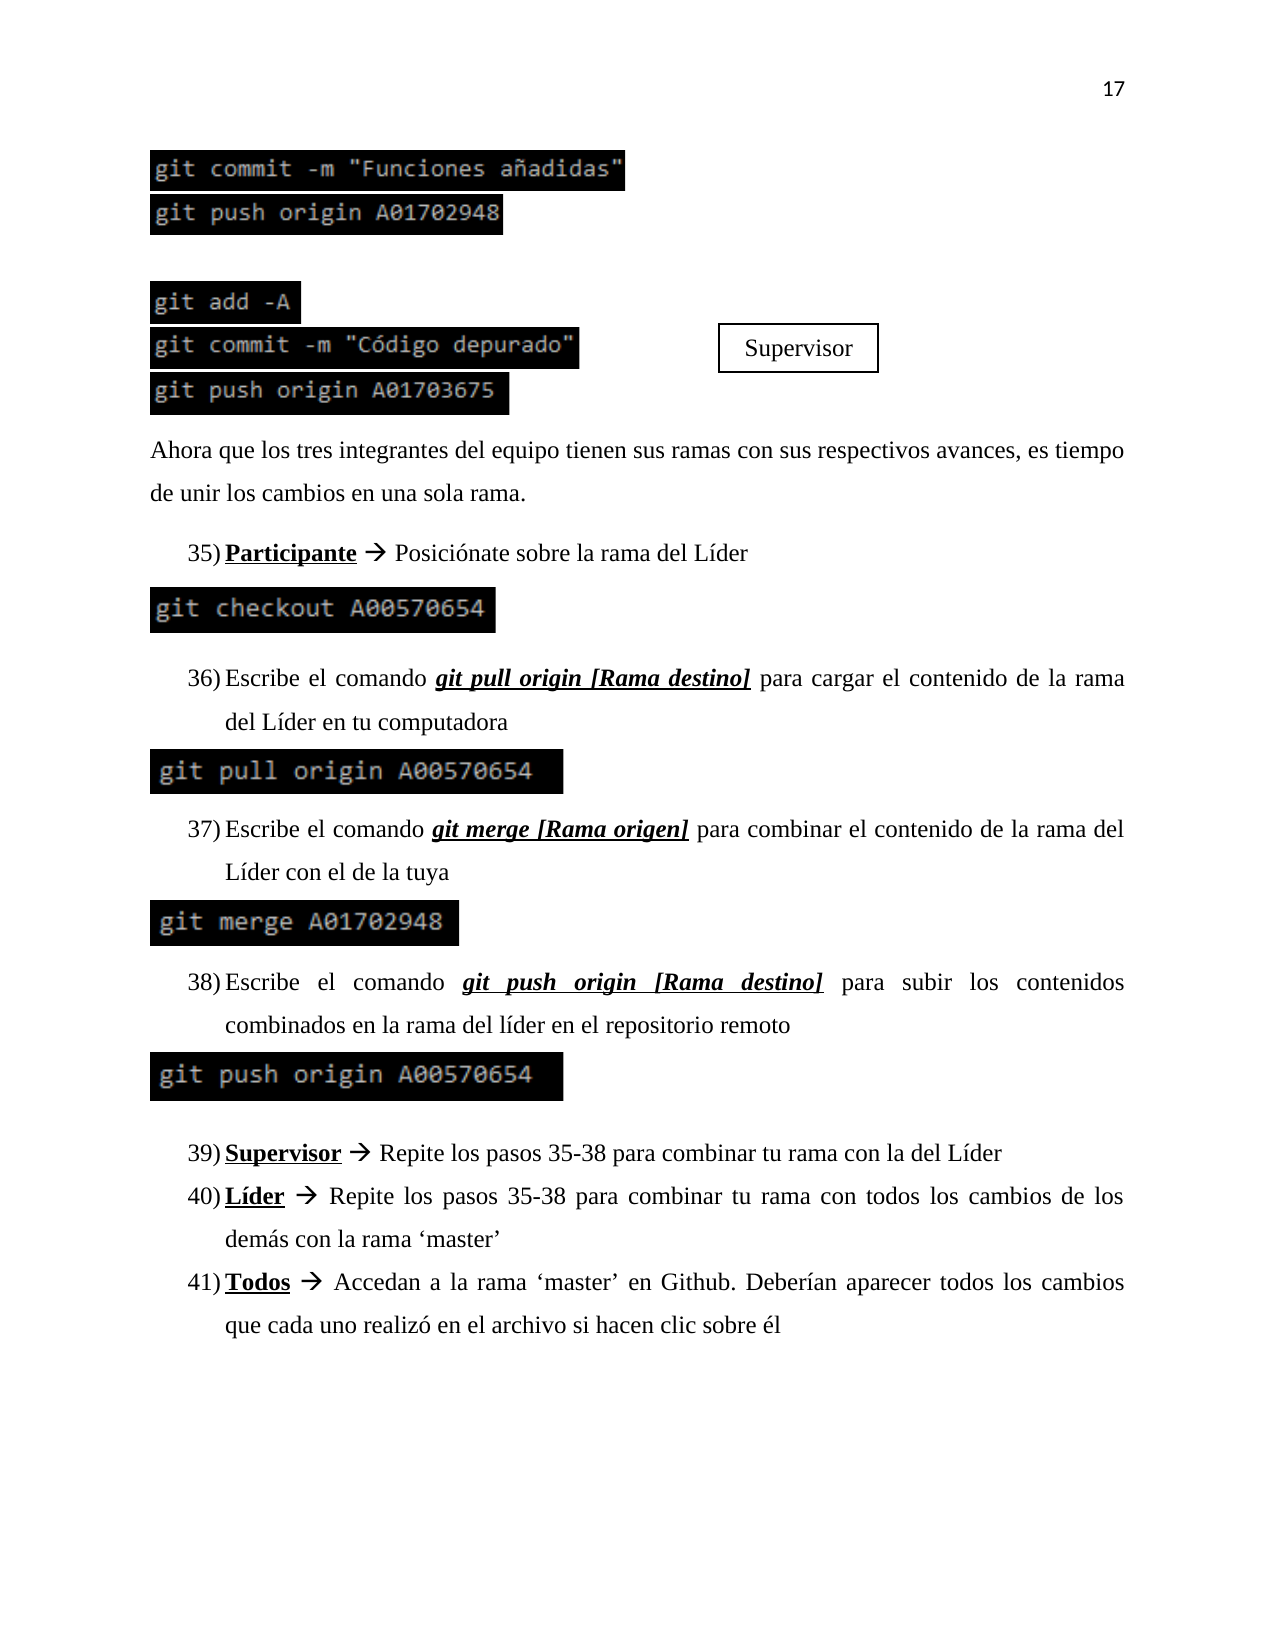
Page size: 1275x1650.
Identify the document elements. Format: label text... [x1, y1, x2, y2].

list Supervisor Repite los pasos 35-38 para combinar tu rama con la del Líder [187, 1138, 1125, 1167]
picture [150, 372, 510, 415]
picture [150, 194, 504, 235]
list Participante Posiciónate sobre la rama del Líder [187, 538, 1125, 567]
picture [150, 900, 460, 946]
picture [150, 327, 580, 369]
list Escribe el comando git pull origin [Rama destino] para cargar el contenido de la rama del Líder en tu computadora [187, 663, 1125, 735]
picture [150, 1052, 564, 1101]
list Todos Accedan a la rama ‘master’ en Github. Deberían aparecer todos los cambios que cada uno realizó en el archivo si hacen clic sobre él [187, 1267, 1125, 1339]
picture [150, 749, 564, 794]
picture [150, 150, 625, 191]
list Líder Repite los pasos 35-38 para combinar tu rama con todos los cambios de los demás con la rama ‘master’ [187, 1181, 1125, 1253]
list Escribe el comando git merge [Rama origen] para combinar el contenido de la rama del Líder con el de la tuya [187, 814, 1125, 886]
list Escribe el comando git push origin [Rama destino] para subir los contenidos combinados en la rama del líder en el repositorio remoto [187, 967, 1125, 1038]
picture [150, 281, 302, 324]
text Ahora que los tres integrantes del equipo tienen sus ramas con sus respectivos avances, es tiempo de unir los cambios en una sola rama. [150, 435, 1125, 507]
picture [150, 587, 496, 633]
